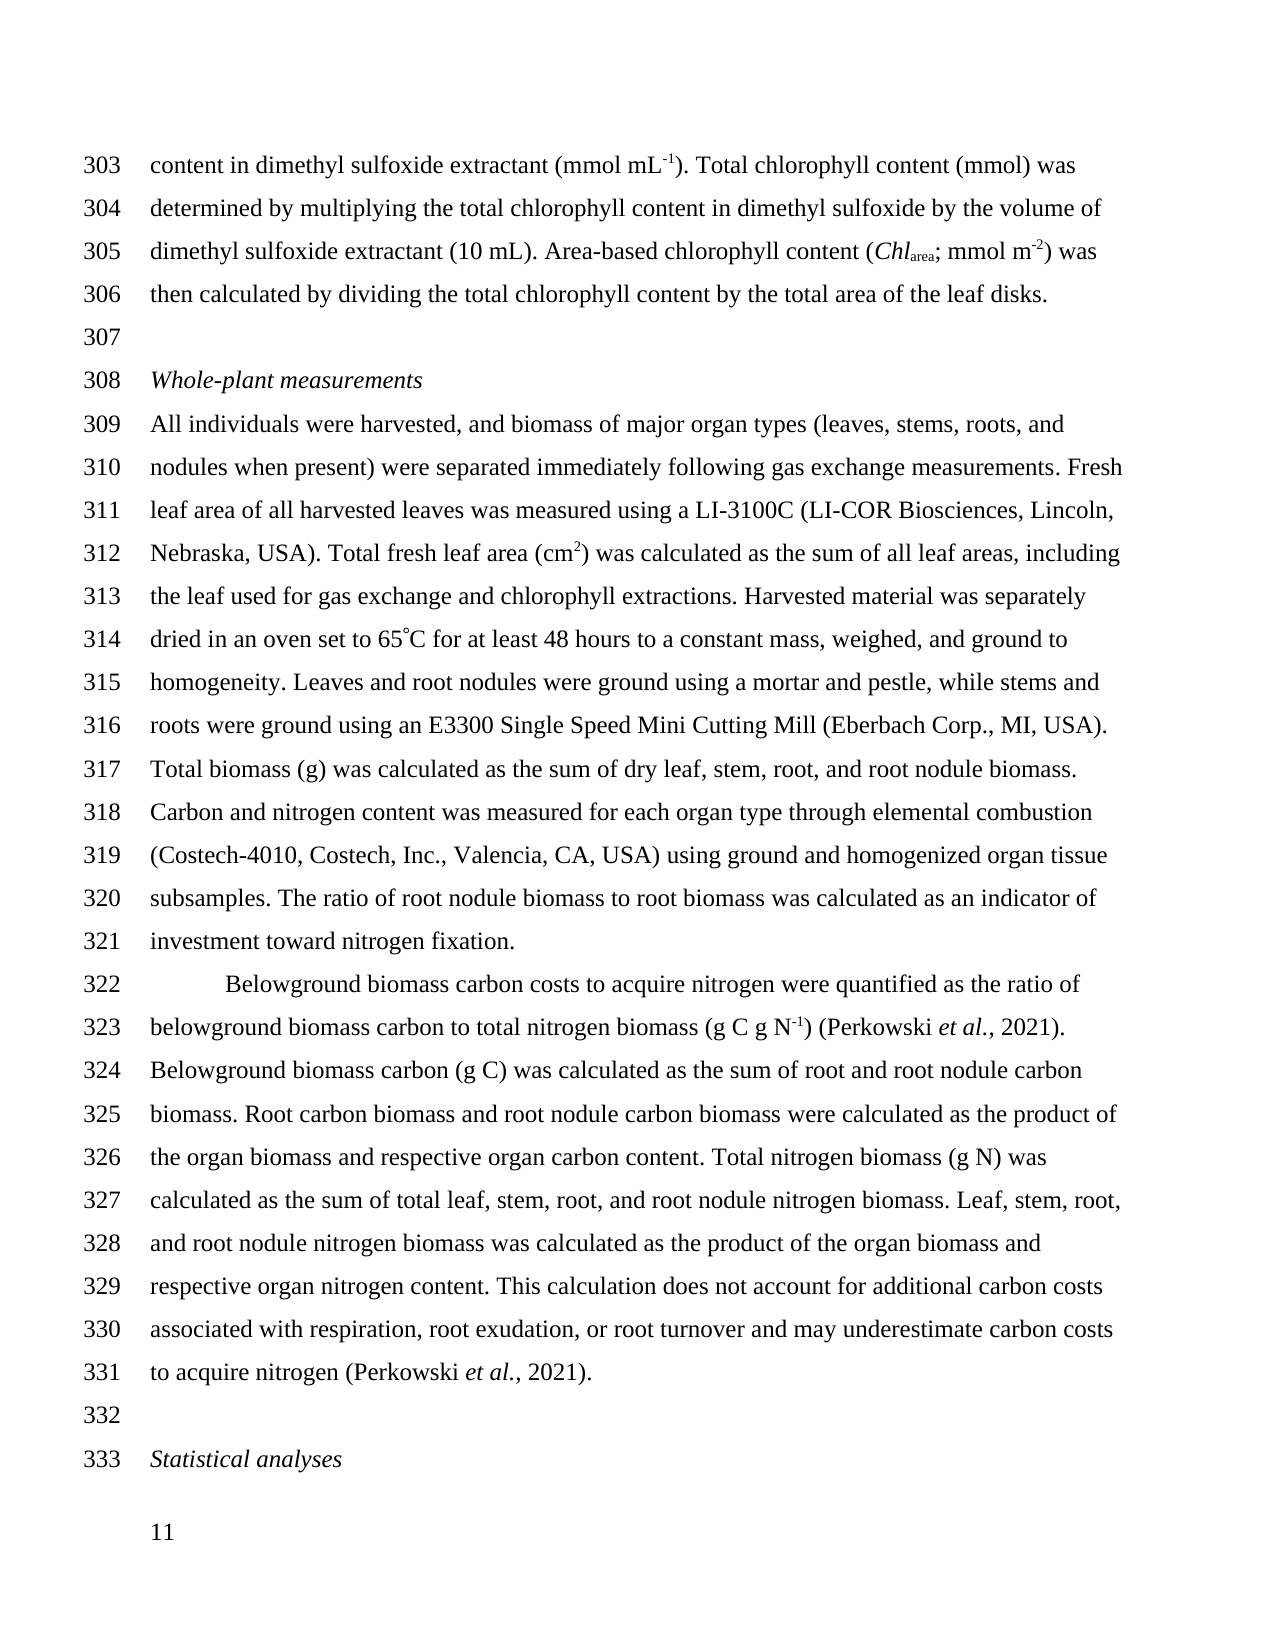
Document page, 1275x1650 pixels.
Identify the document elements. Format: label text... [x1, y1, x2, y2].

text Belowground biomass carbon costs to acquire nitrogen were quantified as the ratio of belowground biomass carbon to total nitrogen biomass (g C g N-1) . Belowground biomass carbon (g C) was calculated as the sum of root and root nodule carbon biomass. Root carbon biomass and root nodule carbon biomass were calculated as the product of the organ biomass and respective organ carbon content. Total nitrogen biomass (g N) was calculated as the sum of total leaf, stem, root, and root nodule nitrogen biomass. Leaf, stem, root, and root nodule nitrogen biomass was calculated as the product of the organ biomass and respective organ nitrogen content. This calculation does not account for additional carbon costs associated with respiration, root exudation, or root turnover and may underestimate carbon costs to acquire nitrogen . [150, 969, 1125, 1386]
text Whole-plant measurements [150, 366, 1125, 394]
text Statistical analyses [150, 1444, 1125, 1472]
text All individuals were harvested, and biomass of major organ types (leaves, stems, roots, and nodules when present) were separated immediately following gas exchange measurements. Fresh leaf area of all harvested leaves was measured using a LI-3100C (LI-COR Biosciences, Lincoln, Nebraska, USA). Total fresh leaf area (cm2) was calculated as the sum of all leaf areas, including the leaf used for gas exchange and chlorophyll extractions. Harvested material was separately dried in an oven set to 65C for at least 48 hours to a constant mass, weighed, and ground to homogeneity. Leaves and root nodules were ground using a mortar and pestle, while stems and roots were ground using an E3300 Single Speed Mini Cutting Mill (Eberbach Corp., MI, USA). Total biomass (g) was calculated as the sum of dry leaf, stem, root, and root nodule biomass. Carbon and nitrogen content was measured for each organ type through elemental combustion (Costech-4010, Costech, Inc., Valencia, CA, USA) using ground and homogenized organ tissue subsamples. The ratio of root nodule biomass to root biomass was calculated as an indicator of investment toward nitrogen fixation. [150, 409, 1125, 955]
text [150, 150, 1125, 308]
